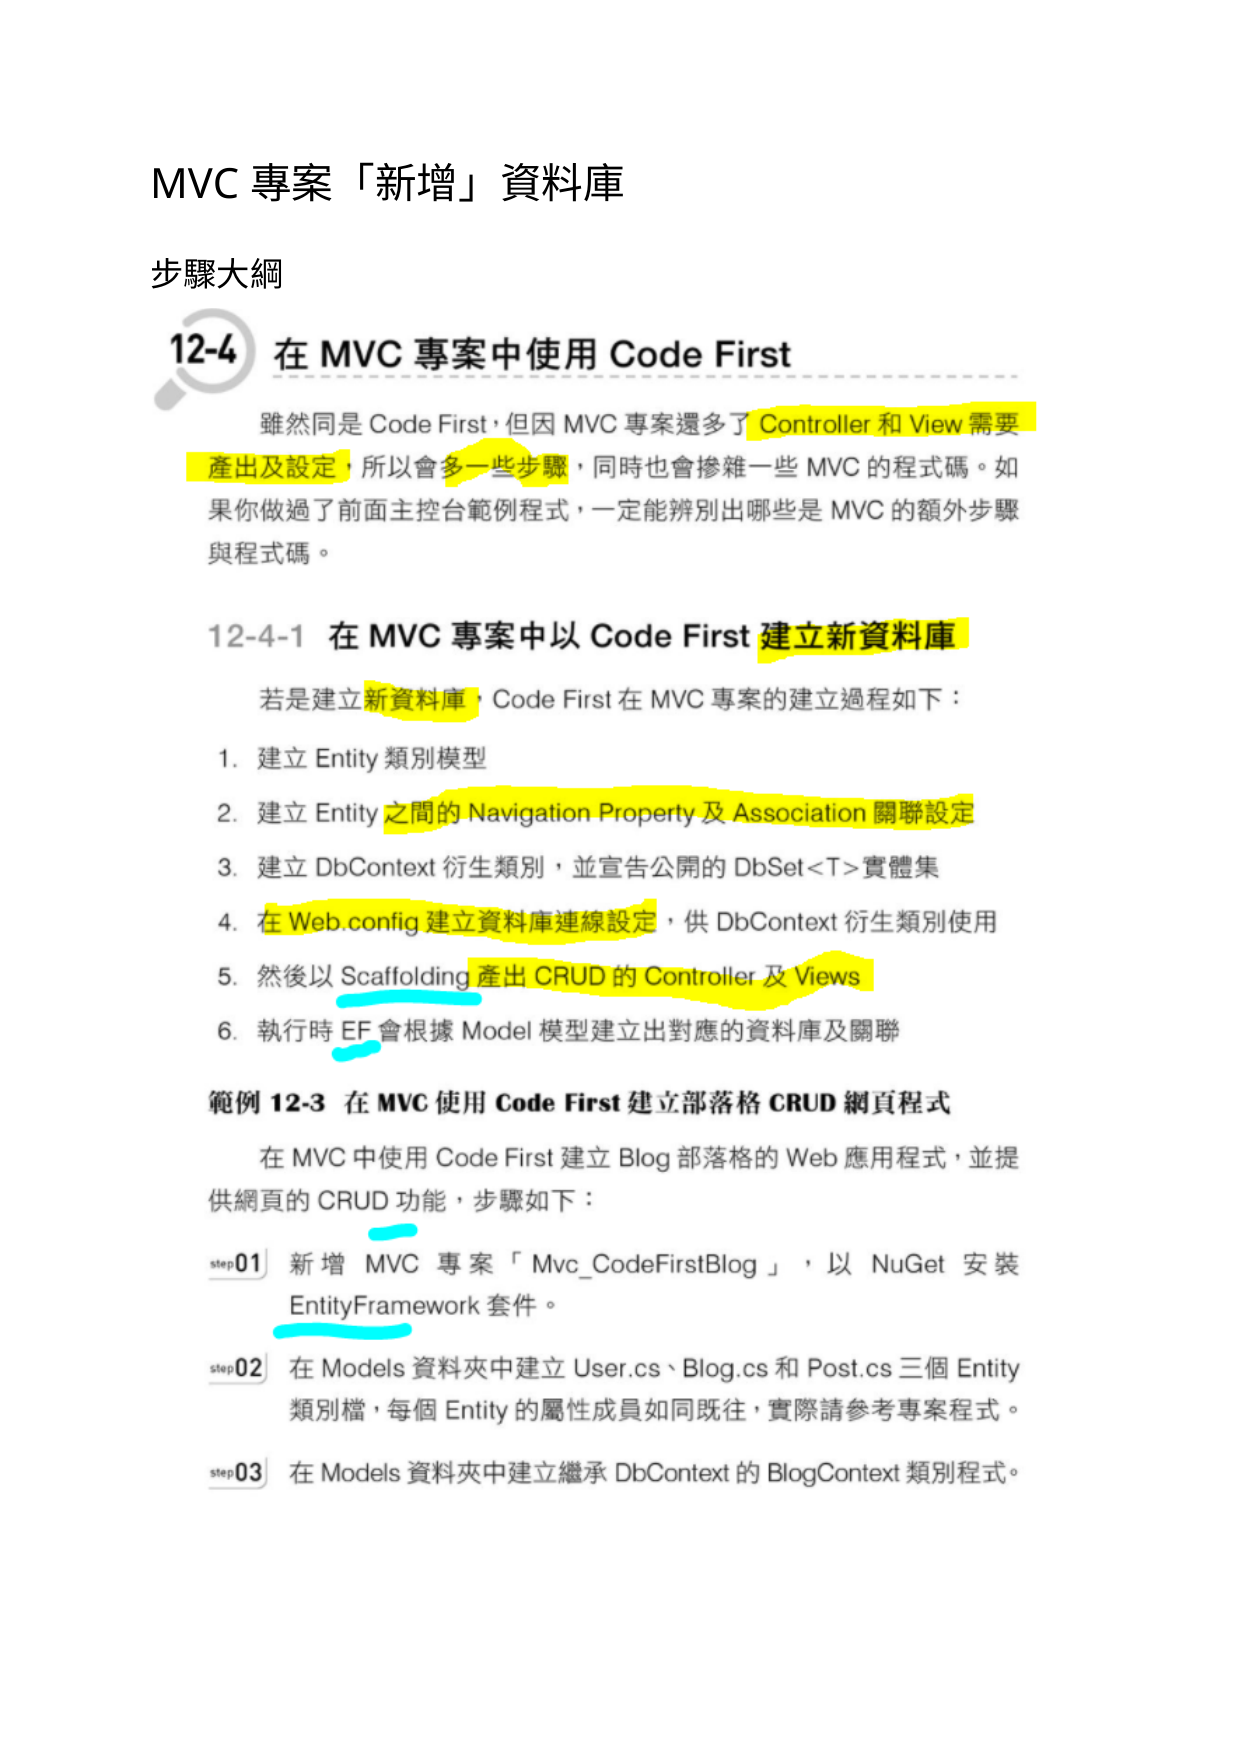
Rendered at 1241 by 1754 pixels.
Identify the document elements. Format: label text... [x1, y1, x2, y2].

subtitle 步驟大綱 [150, 248, 1090, 296]
picture [150, 308, 1091, 1501]
subtitle MVC 專案「新增」資料庫 [150, 150, 1090, 211]
